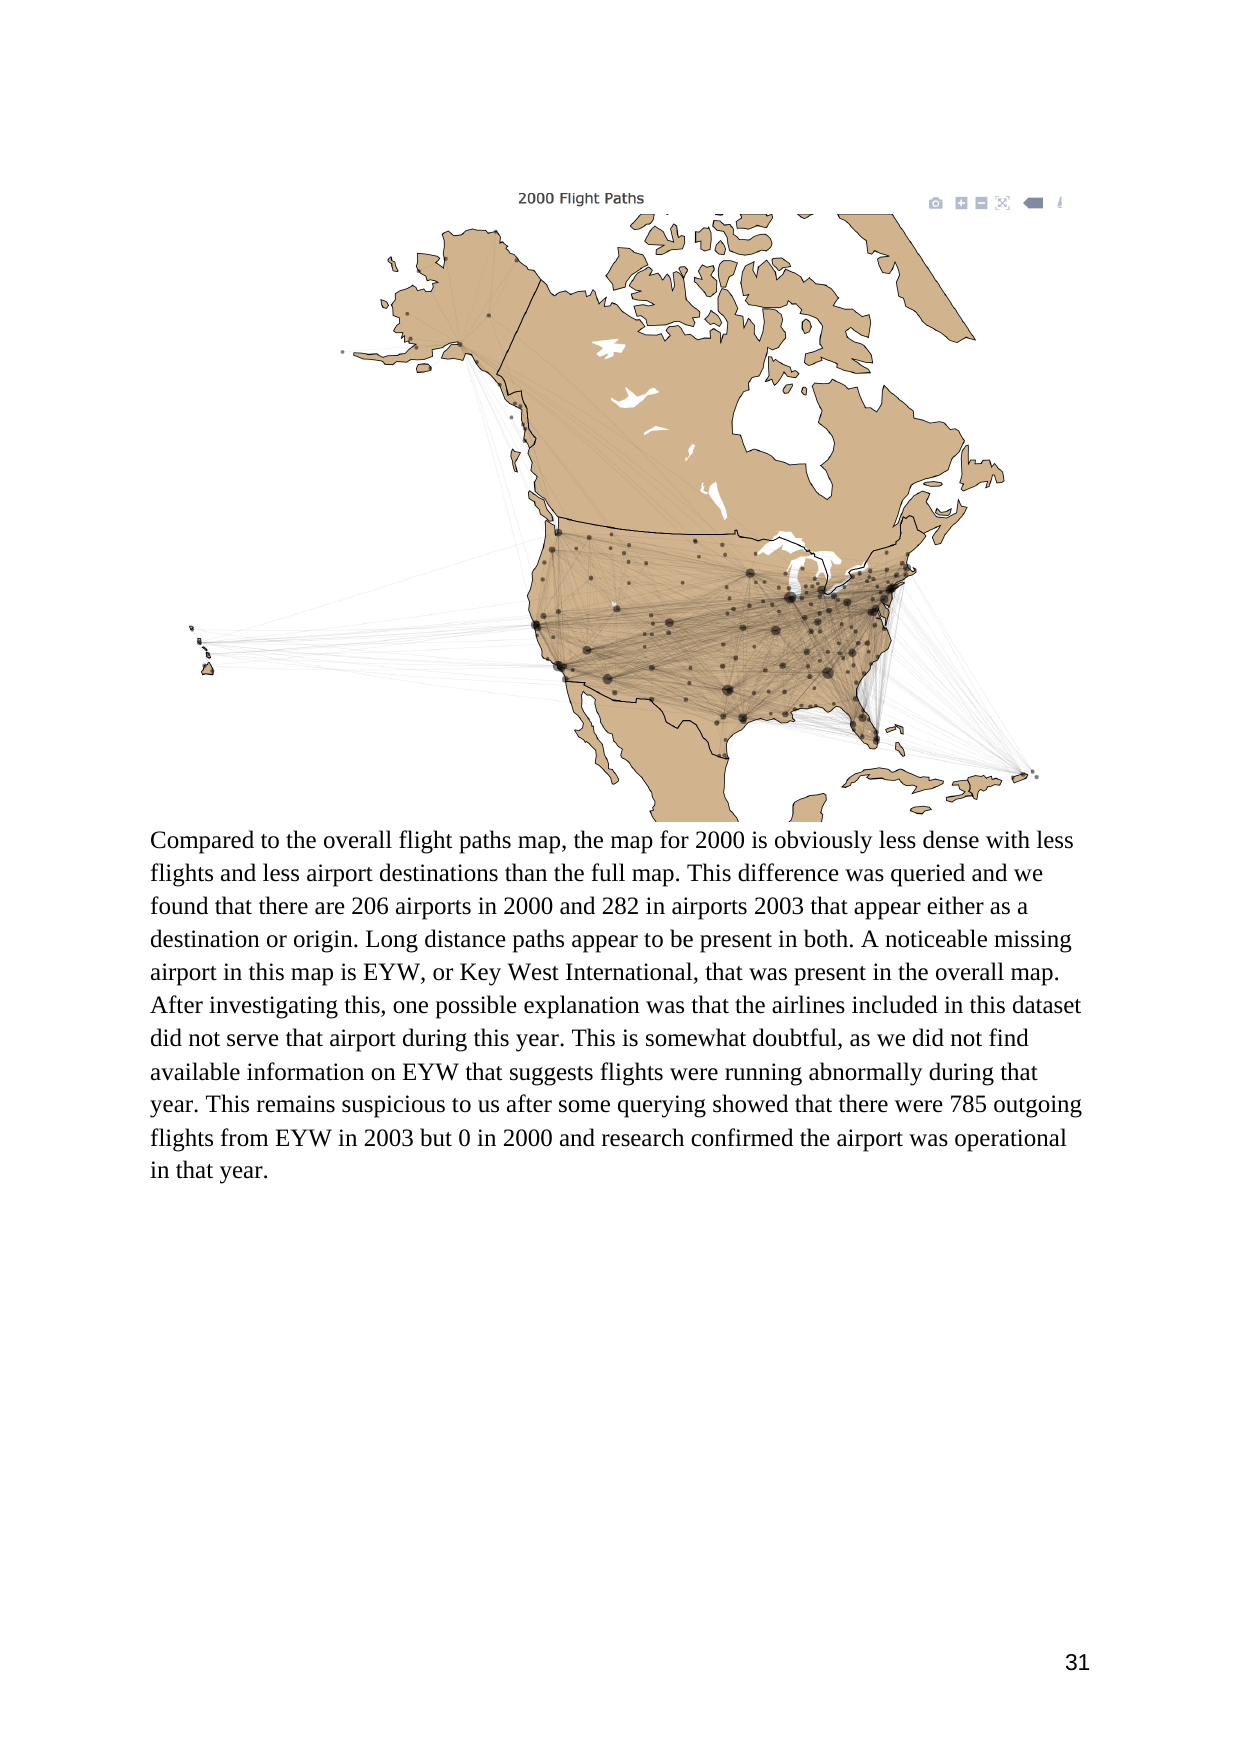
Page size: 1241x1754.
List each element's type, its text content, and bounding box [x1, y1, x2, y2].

text Compared to the overall flight paths map, the map for 2000 is obviously less dense with less flights and less airport destinations than the full map. This difference was queried and we found that there are 206 airports in 2000 and 282 in airports 2003 that appear either as a destination or origin. Long distance paths appear to be present in both. A noticeable missing airport in this map is EYW, or Key West International, that was present in the overall map. After investigating this, one possible explanation was that the airlines included in this dataset did not serve that airport during this year. This is somewhat doubtful, as we did not find available information on EYW that suggests flights were running abnormally during that year. This remains suspicious to us after some querying showed that there were 785 outgoing flights from EYW in 2003 but 0 in 2000 and research confirmed the airport was operational in that year. [150, 825, 1090, 1184]
picture [150, 183, 1062, 822]
